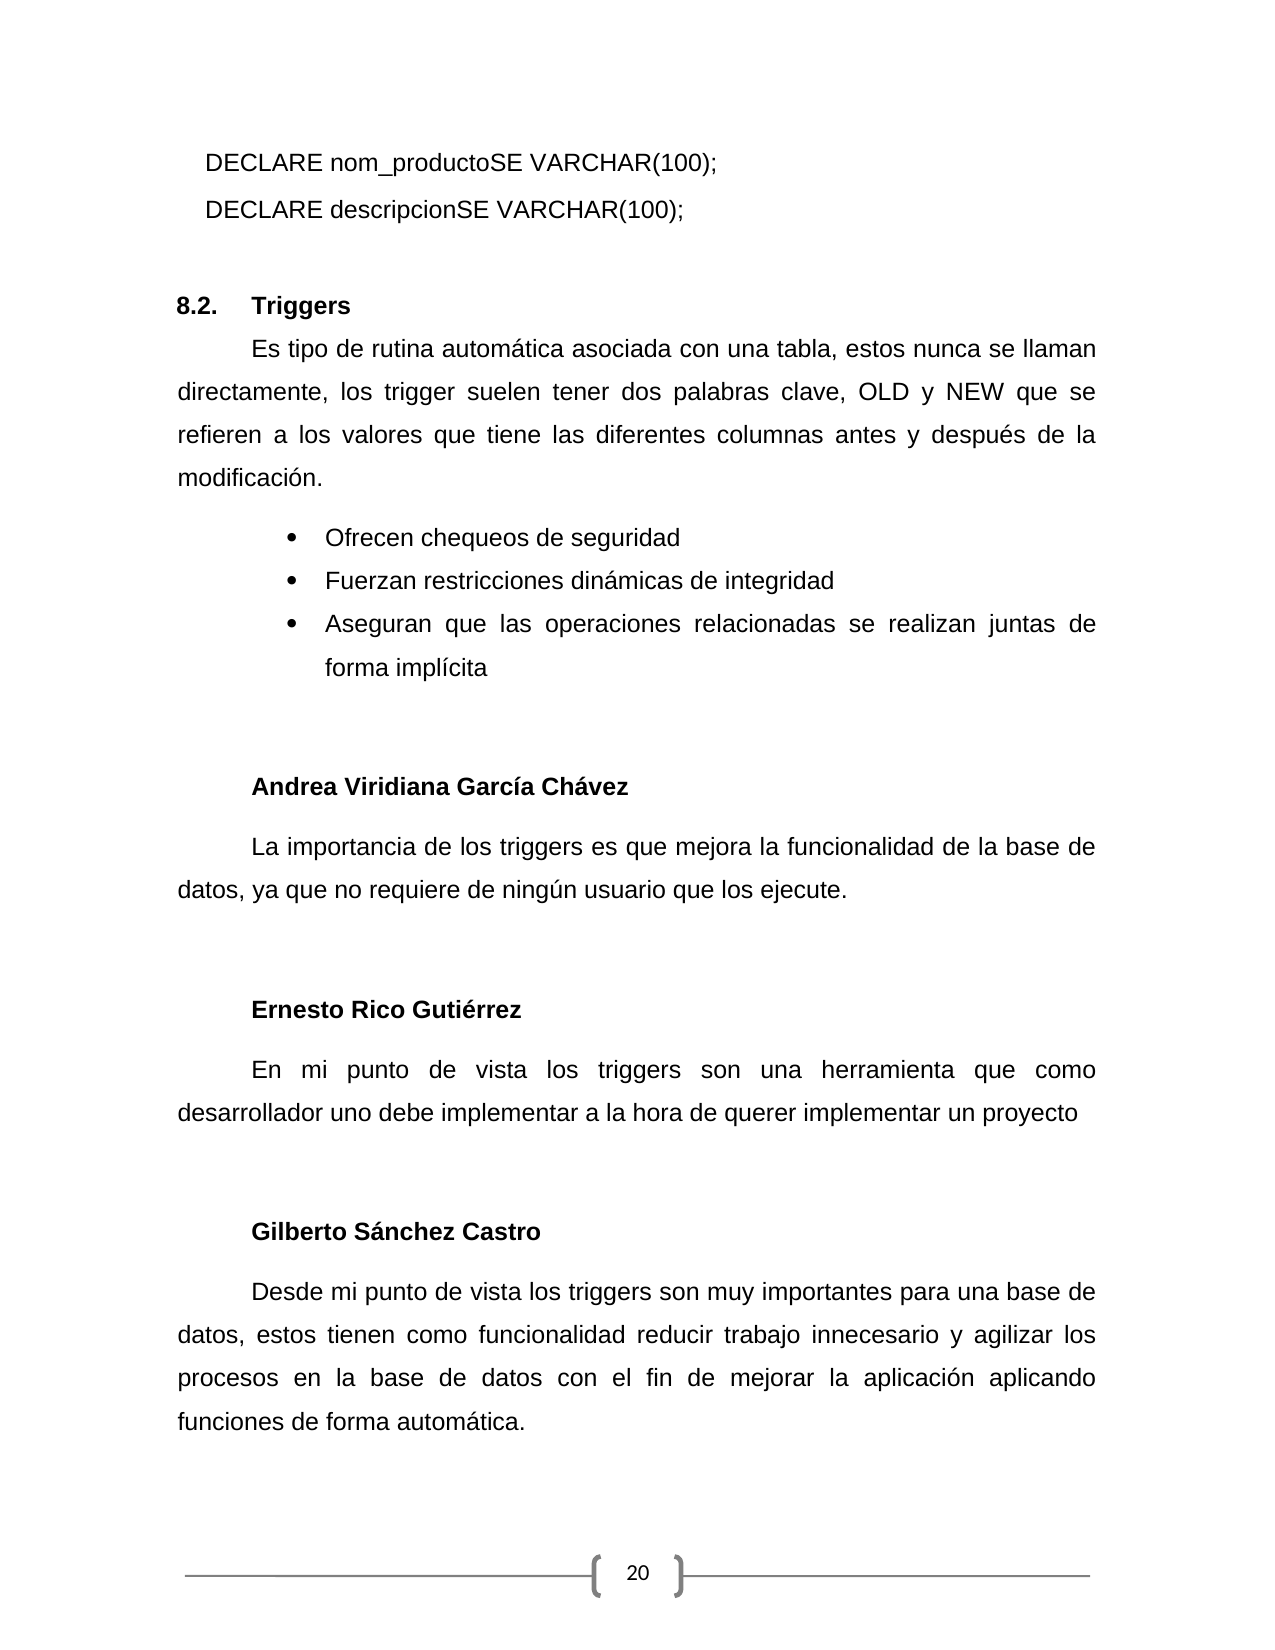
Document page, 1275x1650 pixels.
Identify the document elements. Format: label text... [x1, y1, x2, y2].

text Andrea Viridiana García Chávez [177, 772, 1098, 801]
text La importancia de los triggers es que mejora la funcionalidad de la base de datos, ya que no requiere de ningún usuario que los ejecute. [177, 832, 1098, 904]
text Gilberto Sánchez Castro [177, 1217, 1098, 1246]
text Desde mi punto de vista los triggers son muy importantes para una base de datos, estos tienen como funcionalidad reducir trabajo innecesario y agilizar los procesos en la base de datos con el fin de mejorar la aplicación aplicando funciones de forma automática. [177, 1277, 1098, 1435]
list Aseguran que las operaciones relacionadas se realizan juntas de forma implícita [287, 609, 1098, 681]
text Ernesto Rico Gutiérrez [177, 995, 1098, 1023]
list En mi punto de vista los triggers son una herramienta que como desarrollador uno debe implementar a la hora de querer implementar un proyecto [177, 1054, 1098, 1126]
text DECLARE descripcionSE VARCHAR(100); [177, 195, 1098, 224]
list Ofrecen chequeos de seguridad [287, 523, 1098, 552]
text DECLARE nom_productoSE VARCHAR(100); [177, 148, 1098, 176]
text Es tipo de rutina automática asociada con una tabla, estos nunca se llaman directamente, los trigger suelen tener dos palabras clave, OLD y NEW que se refieren a los valores que tiene las diferentes columnas antes y después de la modificación. [177, 334, 1098, 492]
subtitle Triggers [176, 291, 1098, 319]
list Fuerzan restricciones dinámicas de integridad [287, 566, 1098, 595]
